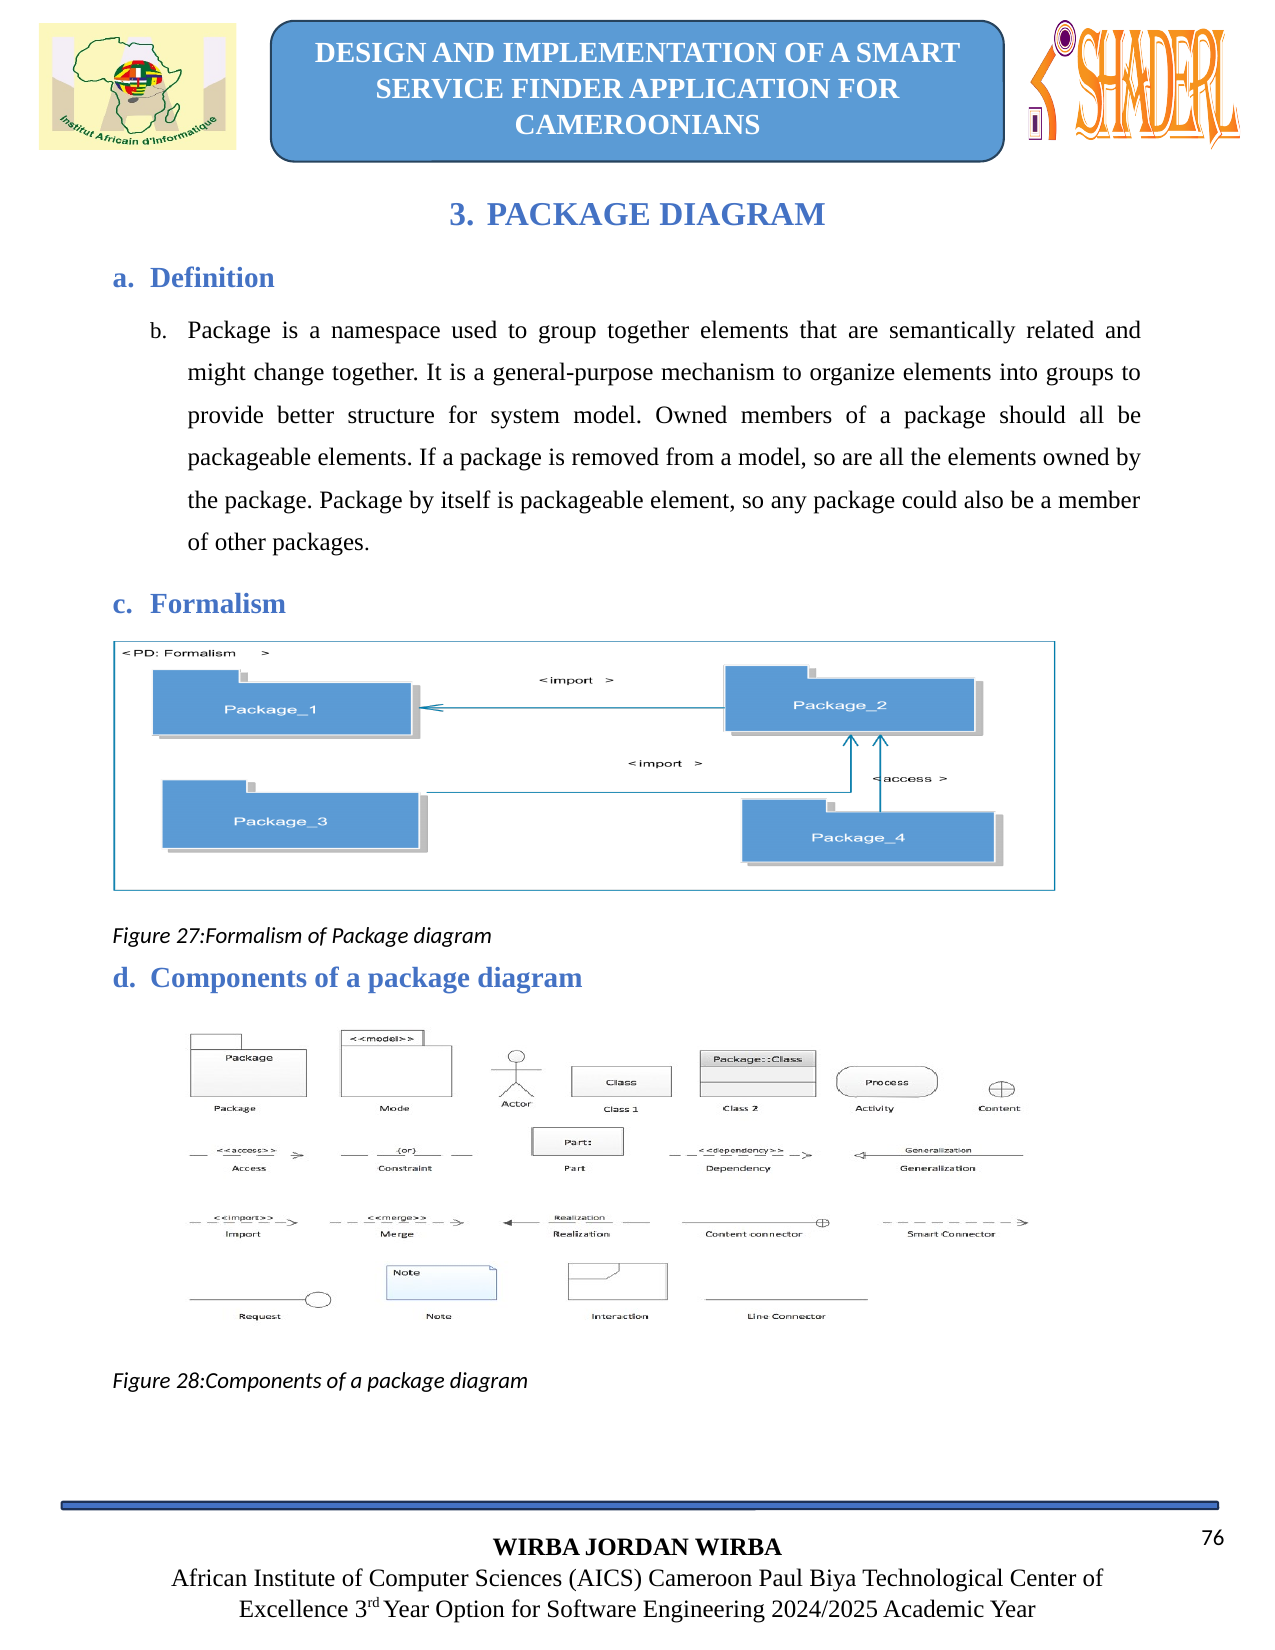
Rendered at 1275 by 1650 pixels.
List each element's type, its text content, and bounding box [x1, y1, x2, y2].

list Package is a namespace used to group together elements that are semantically related and might change together. It is a general-purpose mechanism to organize elements into groups to provide better structure for system model. Owned members of a package should all be packageable elements. If a package is removed from a model, so are all the elements owned by the package. Package by itself is packageable element, so any package could also be a member of other packages. [150, 315, 1142, 556]
picture [129, 1015, 1064, 1337]
subtitle Figure 28:Components of a package diagram [112, 1366, 1162, 1394]
subtitle Definition [112, 260, 1162, 294]
picture [112, 641, 1053, 891]
picture [38, 23, 237, 150]
subtitle Figure 27:Formalism of Package diagram [112, 922, 1162, 949]
picture [1028, 20, 1241, 150]
subtitle Components of a package diagram [112, 960, 1162, 994]
subtitle Formalism [112, 586, 1162, 620]
subtitle PACKAGE DIAGRAM [112, 194, 1162, 233]
